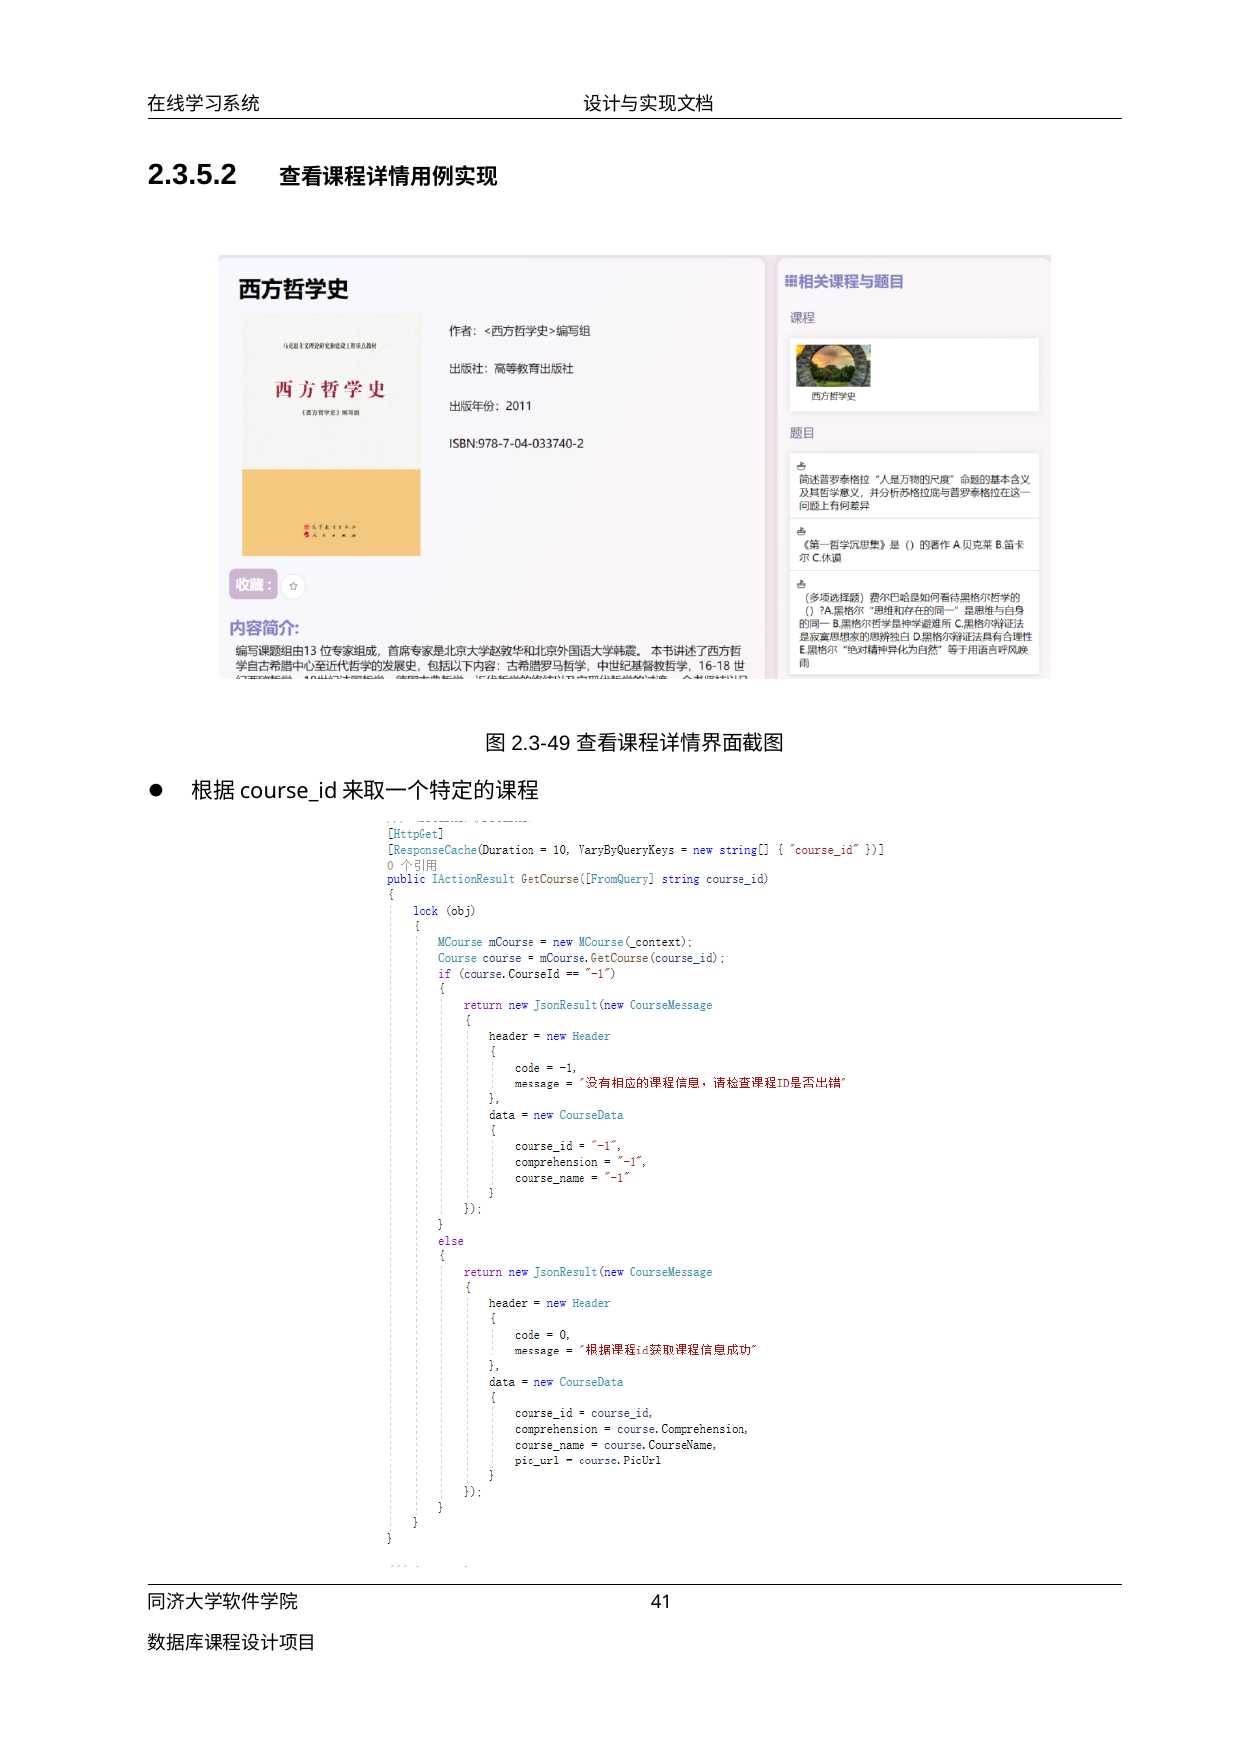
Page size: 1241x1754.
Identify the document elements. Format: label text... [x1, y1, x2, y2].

list 根据course_id来取一个特定的课程 [148, 773, 1122, 805]
subtitle 查看课程详情用例实现 [148, 142, 1122, 207]
picture [218, 255, 1052, 679]
picture [372, 821, 897, 1567]
